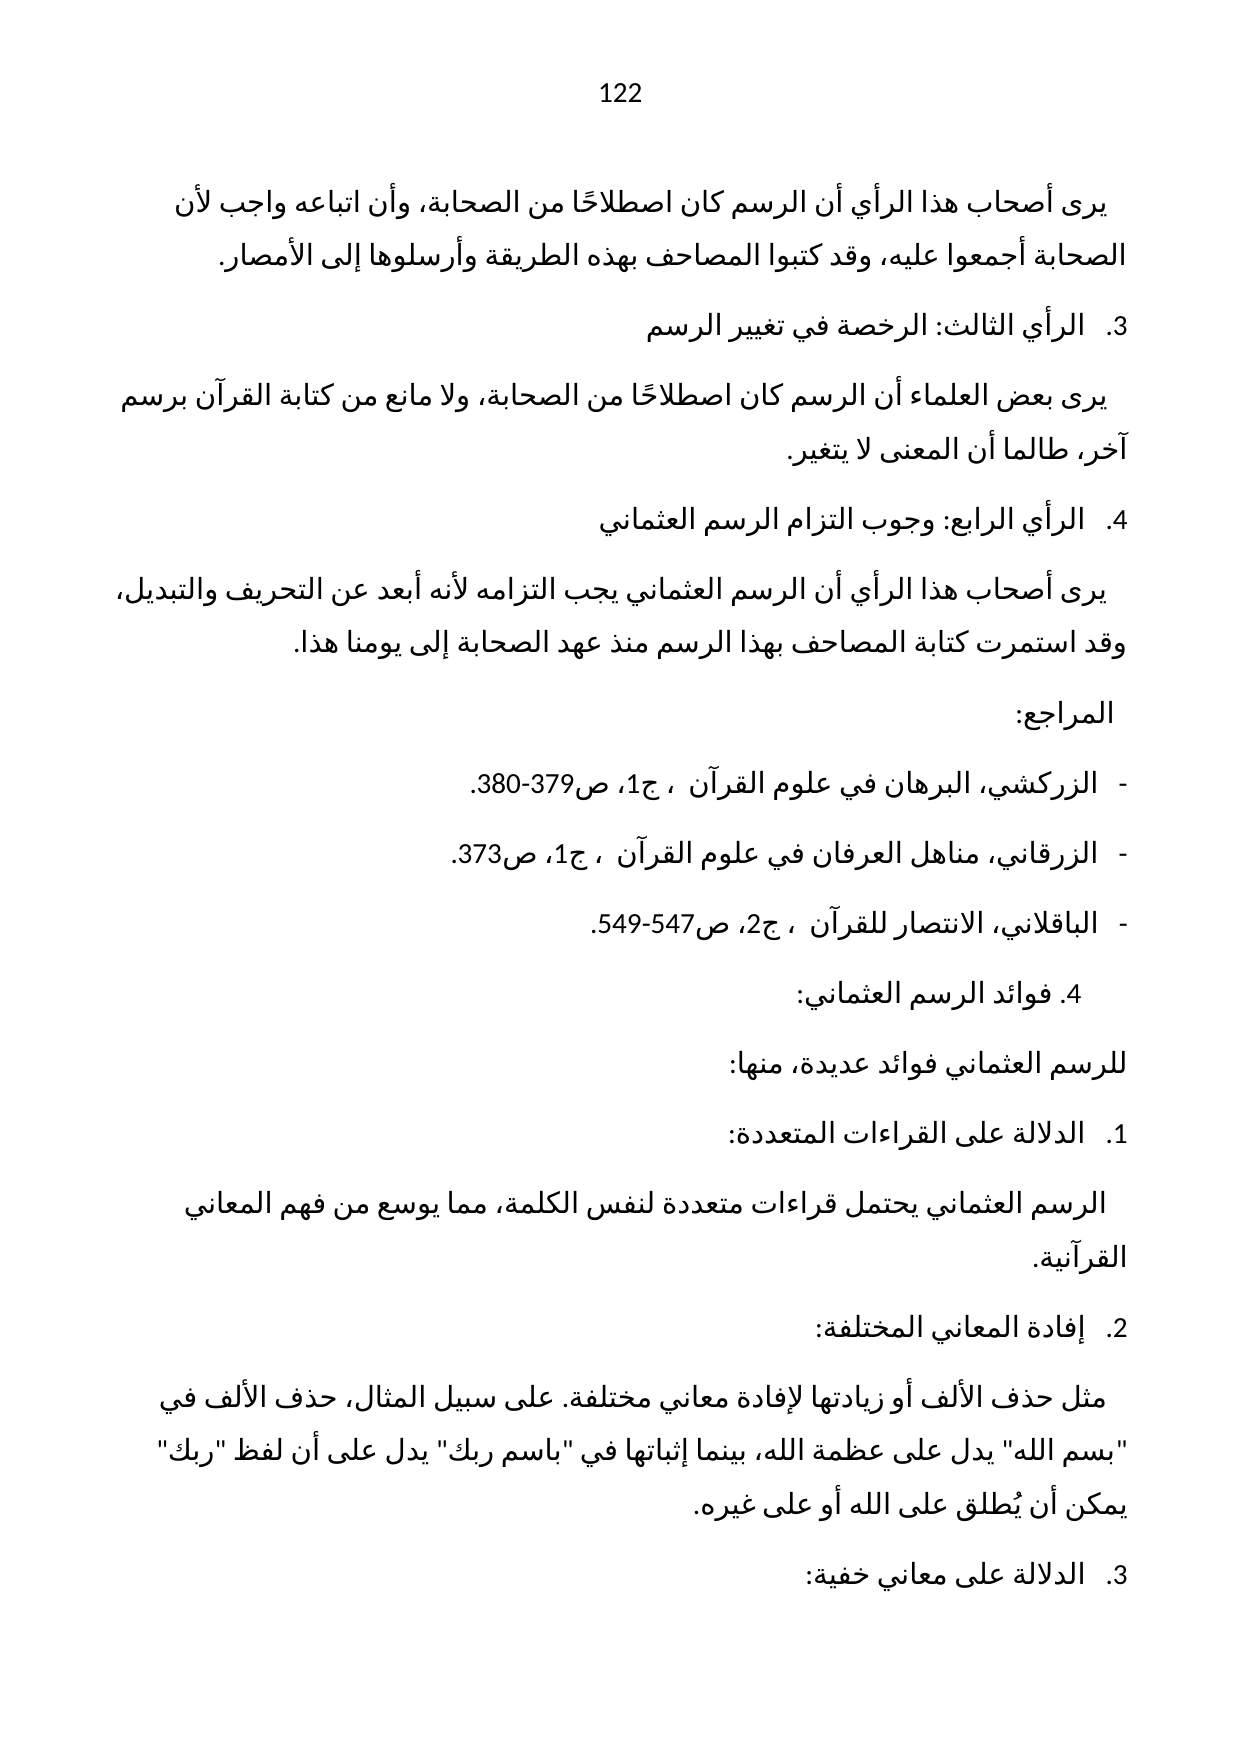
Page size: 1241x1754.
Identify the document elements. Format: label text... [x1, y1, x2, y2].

text المراجع: [112, 695, 1128, 730]
text يرى أصحاب هذا الرأي أن الرسم كان اصطلاحًا من الصحابة، وأن اتباعه واجب لأن الصحابة أجمعوا عليه، وقد كتبوا المصاحف بهذه الطريقة وأرسلوها إلى الأمصار. [112, 184, 1128, 273]
text يرى بعض العلماء أن الرسم كان اصطلاحًا من الصحابة، ولا مانع من كتابة القرآن برسم آخر، طالما أن المعنى لا يتغير. [112, 377, 1128, 467]
text 3. الرأي الثالث: الرخصة في تغيير الرسم [112, 307, 1128, 343]
text 1. الدلالة على القراءات المتعددة: [112, 1115, 1128, 1151]
text 2. إفادة المعاني المختلفة: [112, 1309, 1128, 1344]
text 4. فوائد الرسم العثماني: [112, 975, 1128, 1011]
text يرى أصحاب هذا الرأي أن الرسم العثماني يجب التزامه لأنه أبعد عن التحريف والتبديل، وقد استمرت كتابة المصاحف بهذا الرسم منذ عهد الصحابة إلى يومنا هذا. [112, 571, 1128, 660]
text - الزركشي، البرهان في علوم القرآن ، ج1، ص379-380. [112, 765, 1128, 800]
text 3. الدلالة على معاني خفية: [112, 1556, 1128, 1592]
text - الزرقاني، مناهل العرفان في علوم القرآن ، ج1، ص373. [112, 835, 1128, 871]
text للرسم العثماني فوائد عديدة، منها: [112, 1045, 1128, 1081]
text - الباقلاني، الانتصار للقرآن ، ج2، ص547-549. [112, 905, 1128, 941]
text الرسم العثماني يحتمل قراءات متعددة لنفس الكلمة، مما يوسع من فهم المعاني القرآنية. [112, 1185, 1128, 1274]
text 4. الرأي الرابع: وجوب التزام الرسم العثماني [112, 501, 1128, 537]
text مثل حذف الألف أو زيادتها لإفادة معاني مختلفة. على سبيل المثال، حذف الألف في "بسم الله" يدل على عظمة الله، بينما إثباتها في "باسم ربك" يدل على أن لفظ "ربك" يمكن أن يُطلق على الله أو على غيره. [112, 1379, 1128, 1522]
